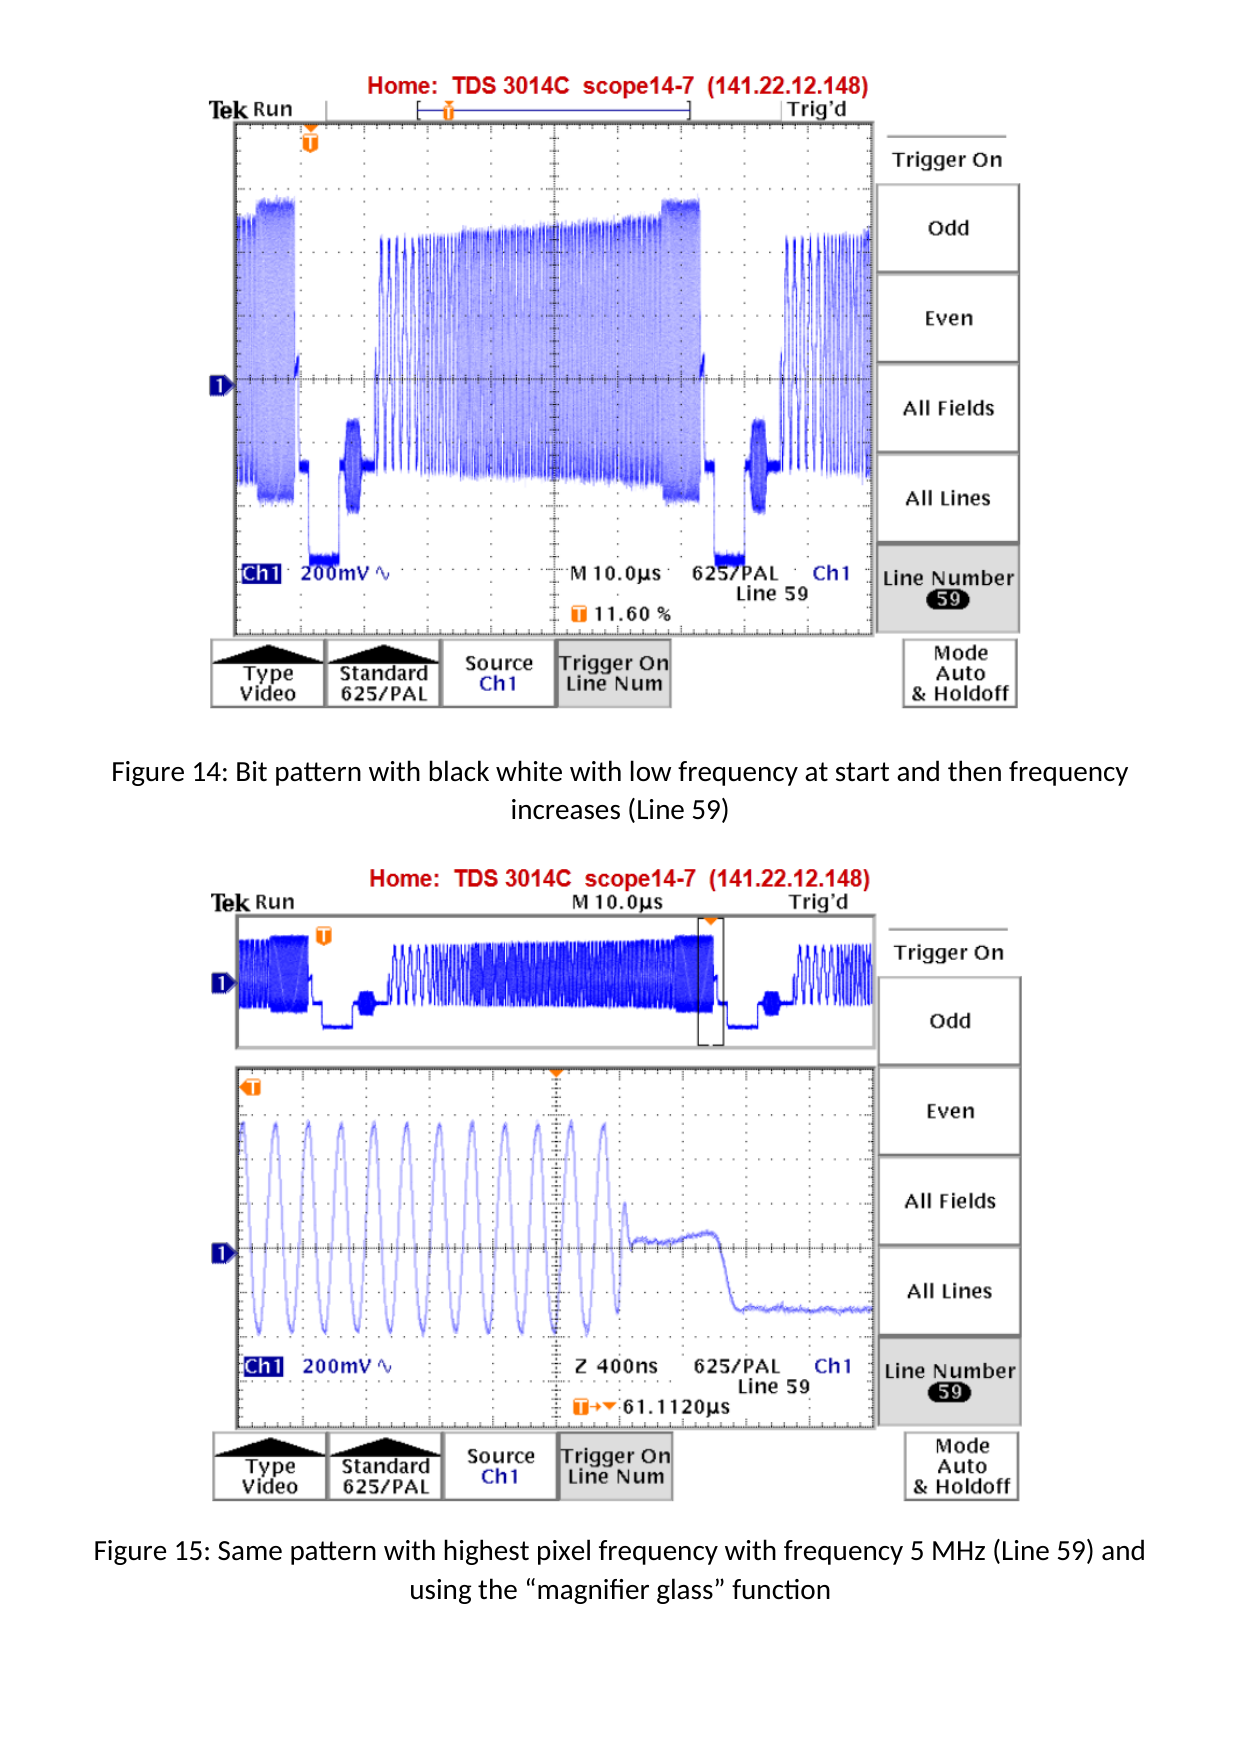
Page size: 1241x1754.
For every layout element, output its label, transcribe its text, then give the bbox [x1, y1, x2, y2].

text Figure 15: Same pattern with highest pixel frequency with frequency 5 MHz (Line 59) and using the “magnifier glass” function [59, 1532, 1181, 1606]
picture [187, 59, 1053, 735]
picture [181, 846, 1059, 1514]
text Figure 14: Bit pattern with black white with low frequency at start and then frequency increases (Line 59) [59, 753, 1181, 827]
